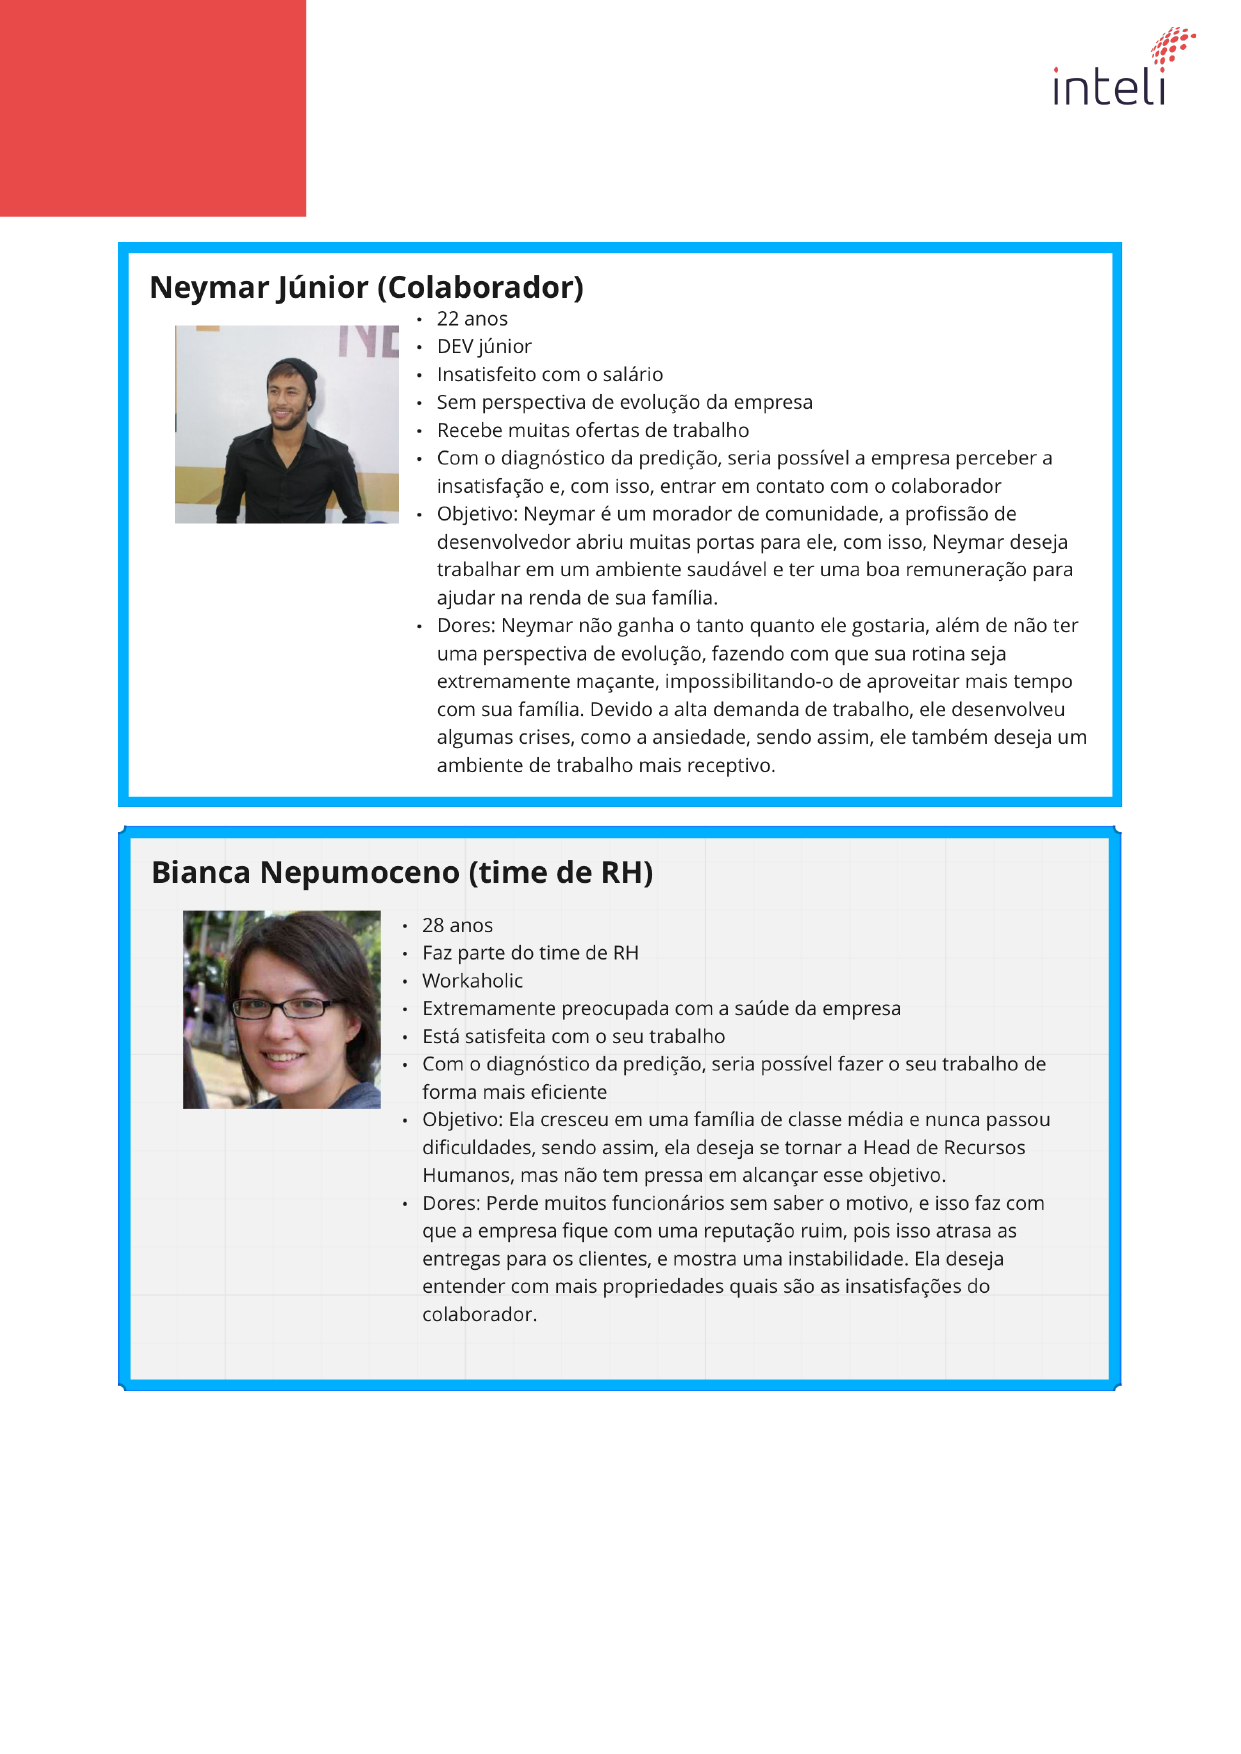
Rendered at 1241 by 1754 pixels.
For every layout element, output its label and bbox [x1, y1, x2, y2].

picture [129, 254, 1112, 796]
picture [131, 839, 1108, 1379]
picture [0, 0, 307, 217]
picture [118, 825, 1123, 1391]
picture [1054, 27, 1197, 105]
